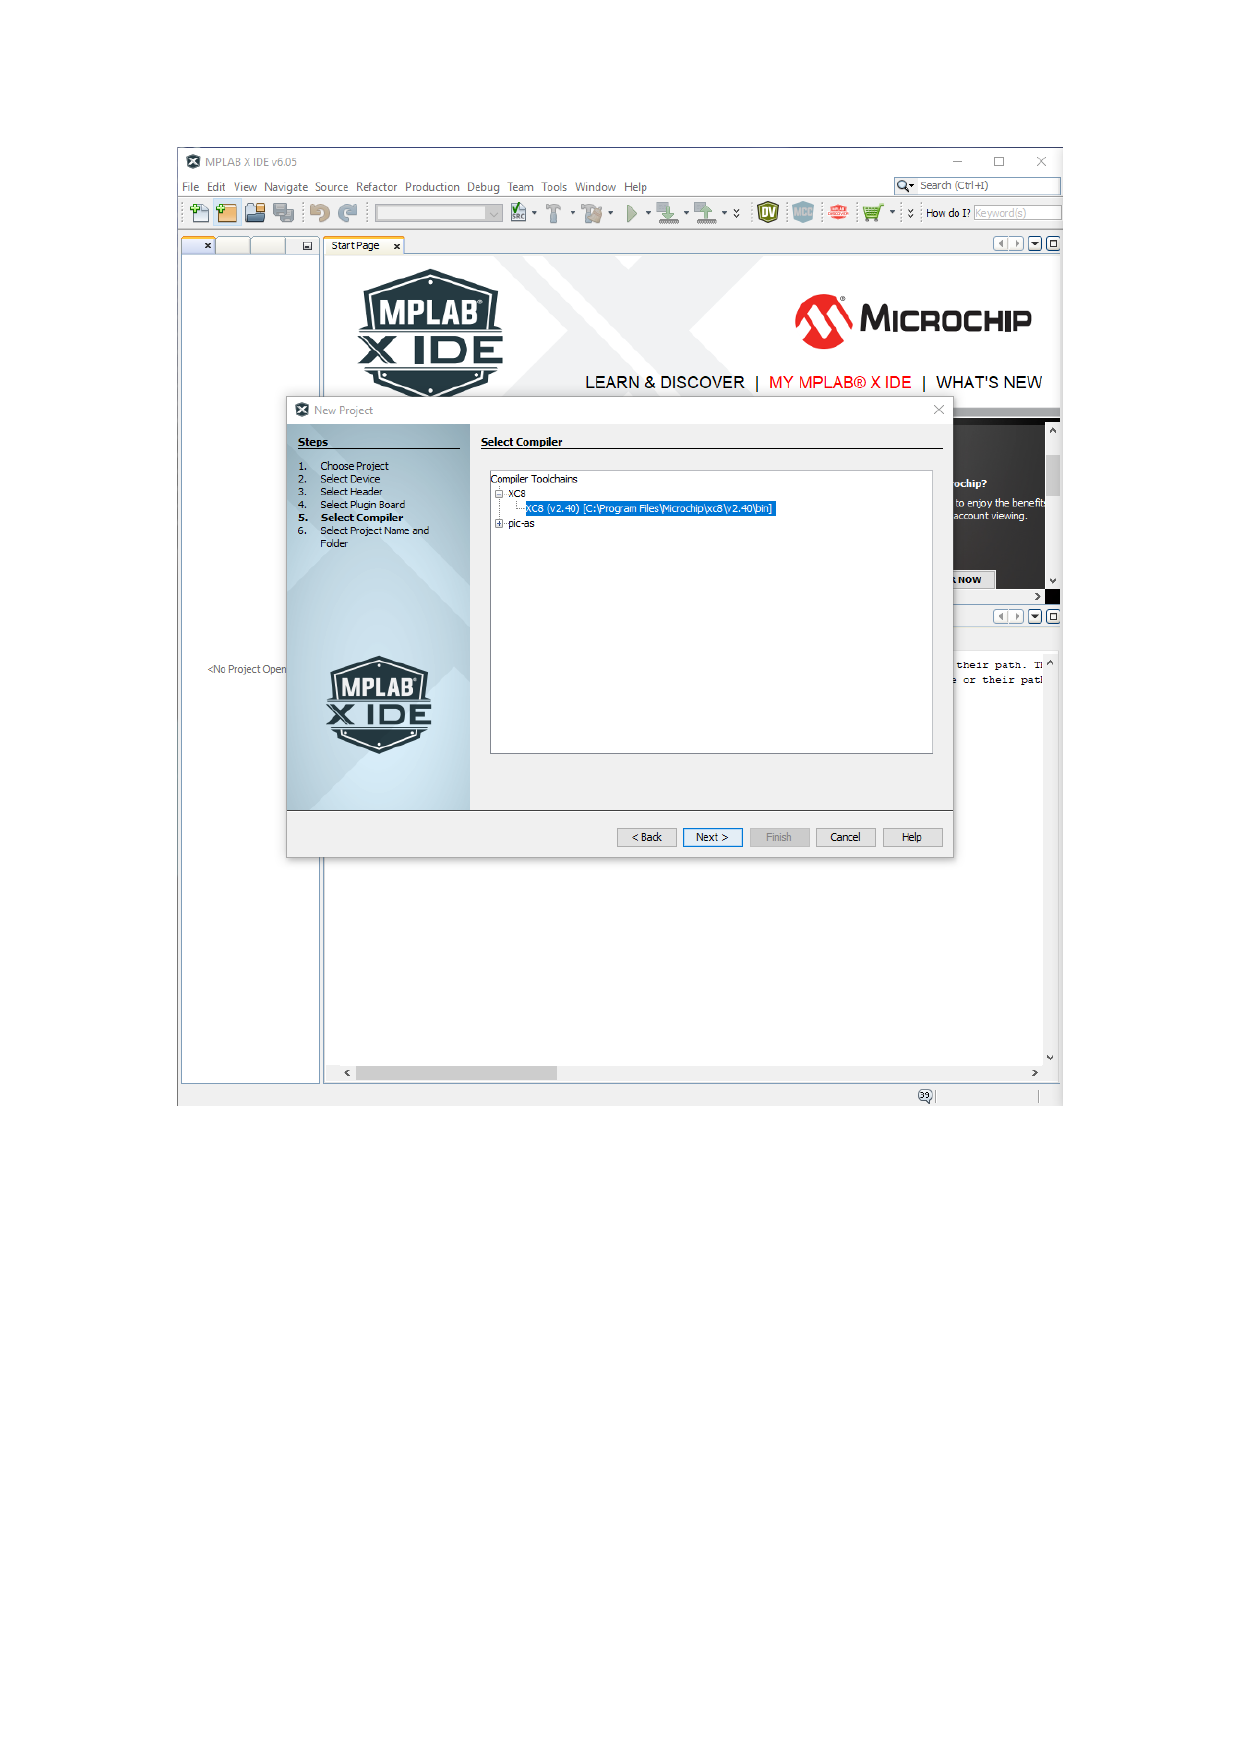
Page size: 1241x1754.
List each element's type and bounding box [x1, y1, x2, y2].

picture [177, 147, 1063, 1106]
